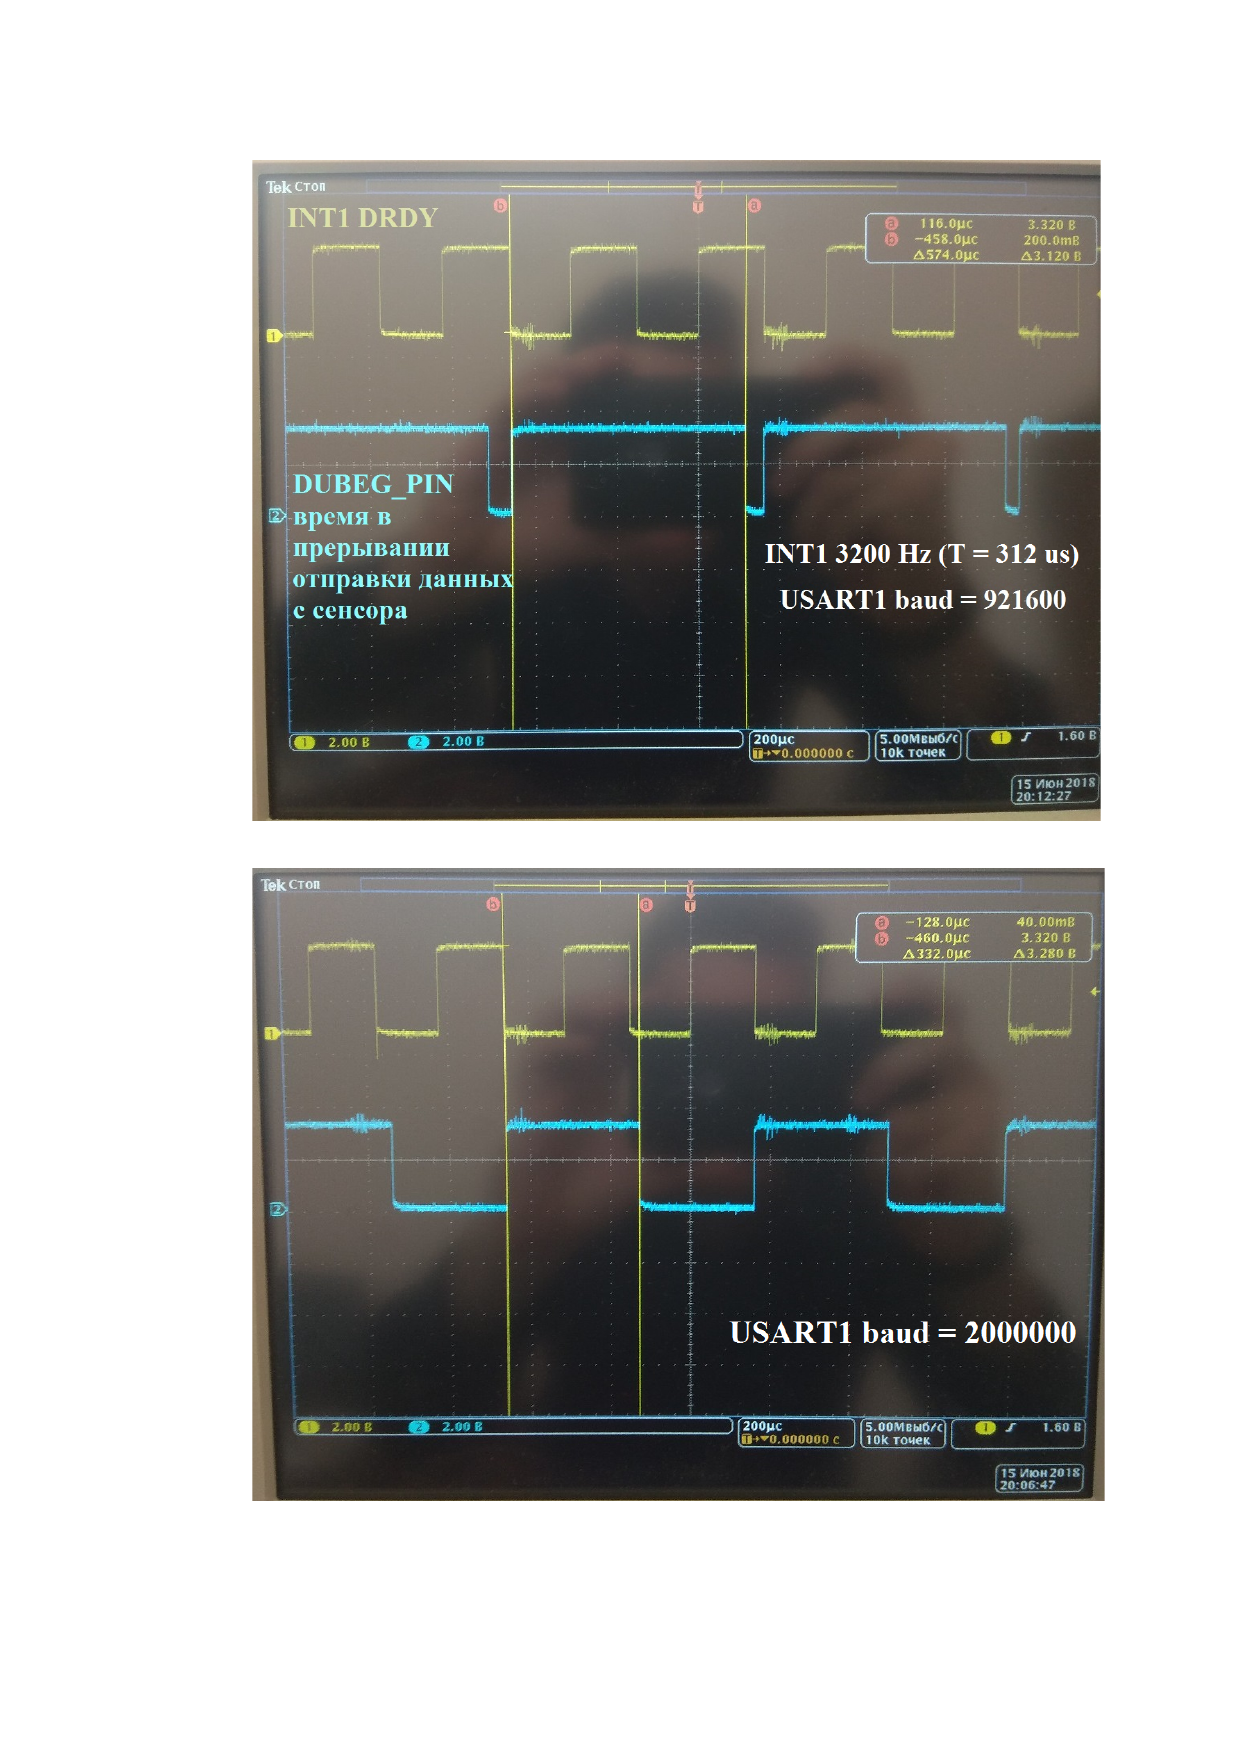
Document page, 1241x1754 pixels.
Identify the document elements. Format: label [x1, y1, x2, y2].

picture [252, 868, 1105, 1501]
picture [252, 160, 1101, 821]
